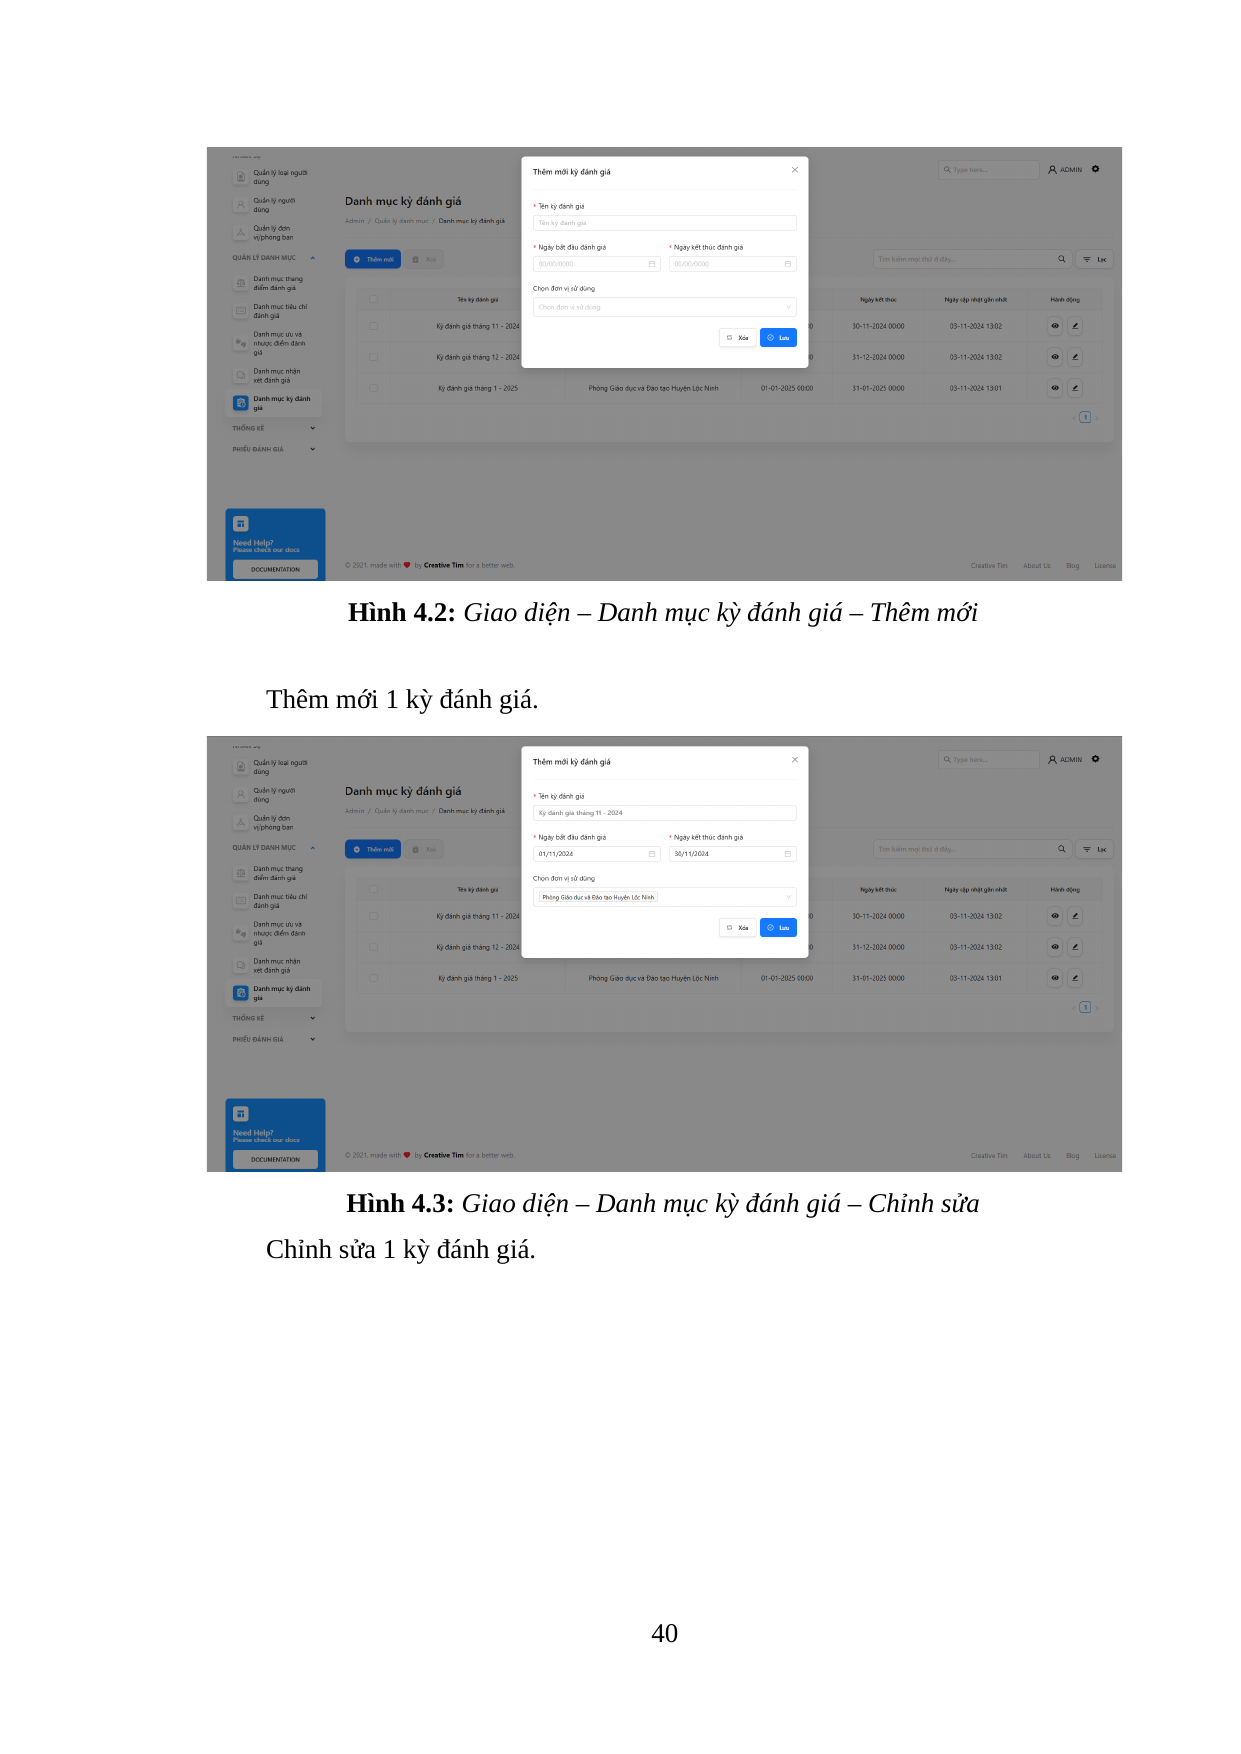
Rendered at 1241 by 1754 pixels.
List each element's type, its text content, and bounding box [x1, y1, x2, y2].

text Thêm mới 1 kỳ đánh giá. [207, 683, 1122, 714]
title Giao diện – Danh mục kỳ đánh giá – Thêm mới [207, 596, 1122, 627]
text Chỉnh sửa 1 kỳ đánh giá. [207, 1233, 1122, 1265]
title Giao diện – Danh mục kỳ đánh giá – Chỉnh sửa [207, 1187, 1122, 1218]
picture [206, 147, 1123, 581]
picture [206, 736, 1123, 1172]
